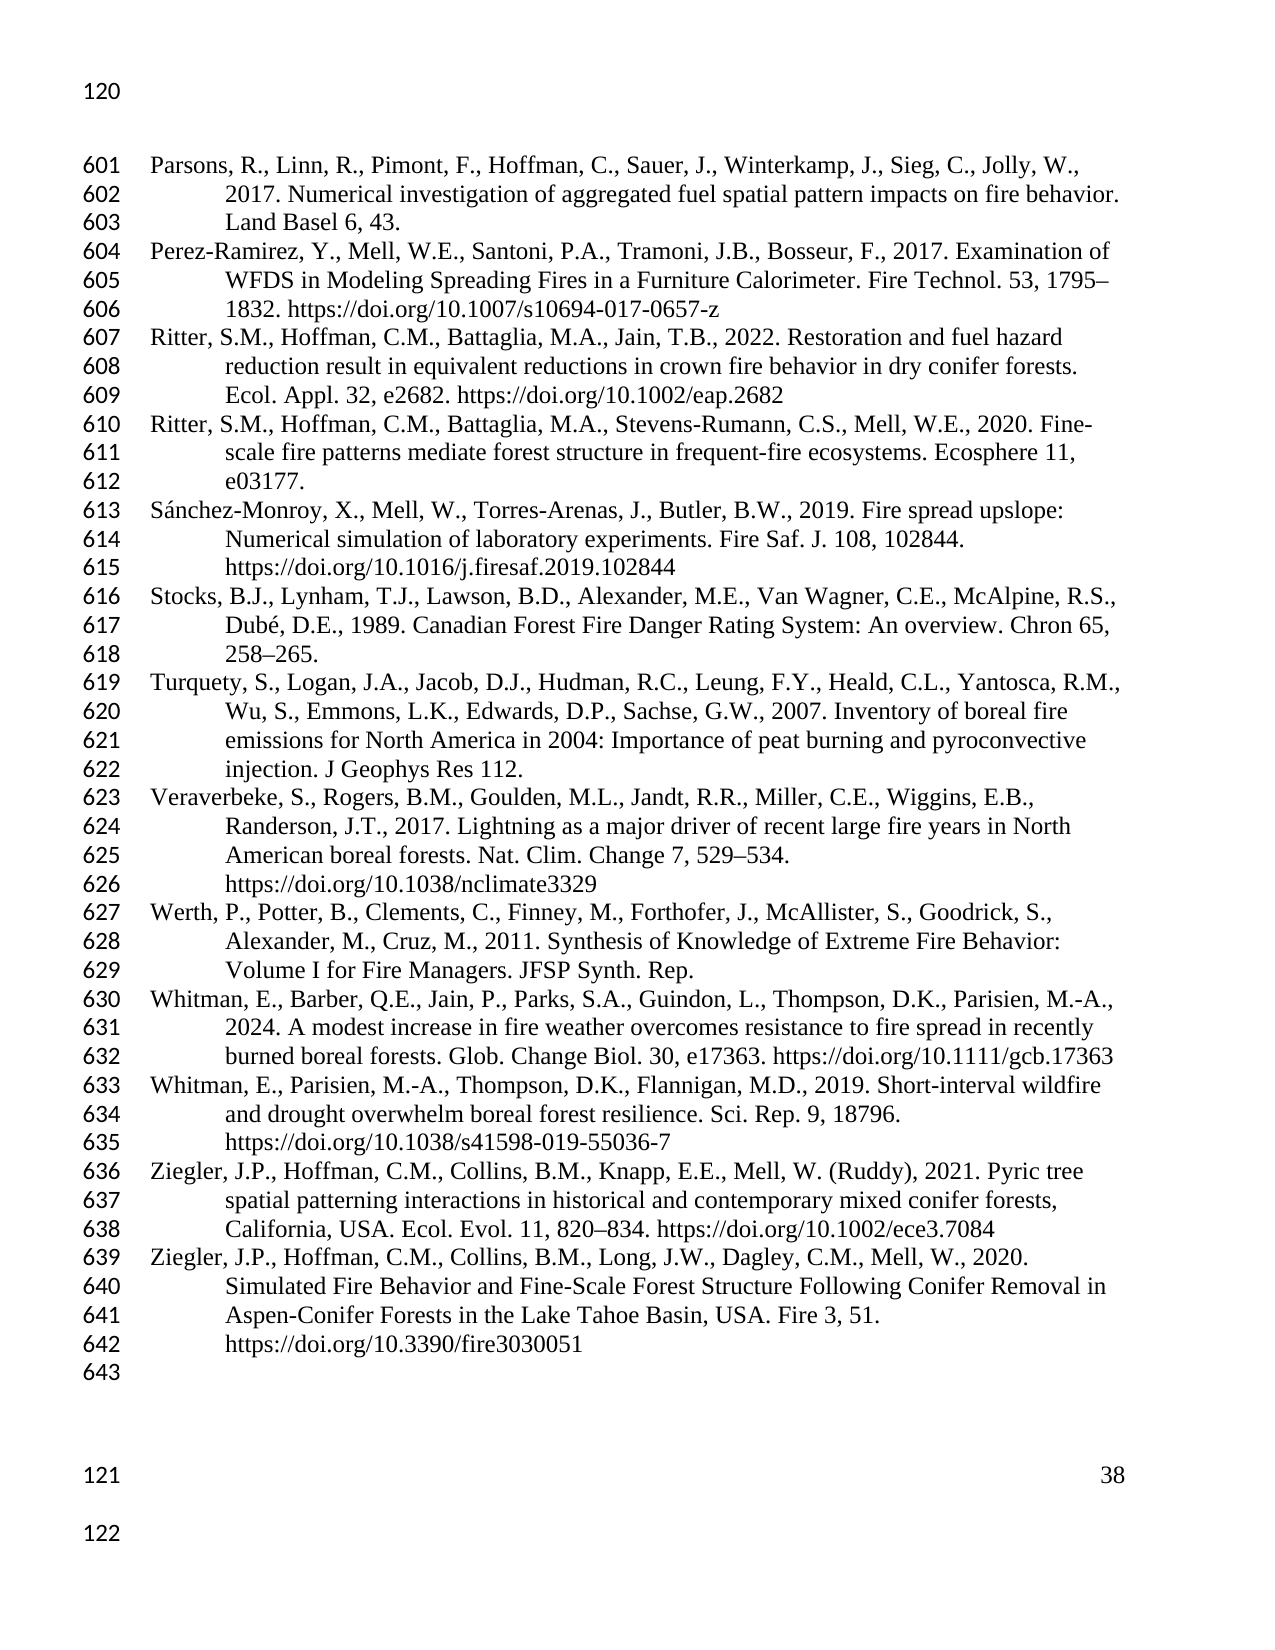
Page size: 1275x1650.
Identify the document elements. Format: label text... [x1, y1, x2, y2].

text Ritter, S.M., Hoffman, C.M., Battaglia, M.A., Stevens-Rumann, C.S., Mell, W.E., 2020. Fine-scale fire patterns mediate forest structure in frequent-fire ecosystems. Ecosphere 11, e03177. [150, 409, 1125, 495]
text Whitman, E., Parisien, M.-A., Thompson, D.K., Flannigan, M.D., 2019. Short-interval wildfire and drought overwhelm boreal forest resilience. Sci. Rep. 9, 18796. https://doi.org/10.1038/s41598-019-55036-7 [150, 1070, 1125, 1156]
text Ritter, S.M., Hoffman, C.M., Battaglia, M.A., Jain, T.B., 2022. Restoration and fuel hazard reduction result in equivalent reductions in crown fire behavior in dry conifer forests. Ecol. Appl. 32, e2682. https://doi.org/10.1002/eap.2682 [150, 322, 1125, 409]
text Sánchez-Monroy, X., Mell, W., Torres-Arenas, J., Butler, B.W., 2019. Fire spread upslope: Numerical simulation of laboratory experiments. Fire Saf. J. 108, 102844. https://doi.org/10.1016/j.firesaf.2019.102844 [150, 495, 1125, 581]
text Parsons, R., Linn, R., Pimont, F., Hoffman, C., Sauer, J., Winterkamp, J., Sieg, C., Jolly, W., 2017. Numerical investigation of aggregated fuel spatial pattern impacts on fire behavior. Land Basel 6, 43. [150, 150, 1125, 236]
text Ziegler, J.P., Hoffman, C.M., Collins, B.M., Knapp, E.E., Mell, W. (Ruddy), 2021. Pyric tree spatial patterning interactions in historical and contemporary mixed conifer forests, California, USA. Ecol. Evol. 11, 820–834. https://doi.org/10.1002/ece3.7084 [150, 1156, 1125, 1242]
text Whitman, E., Barber, Q.E., Jain, P., Parks, S.A., Guindon, L., Thompson, D.K., Parisien, M.-A., 2024. A modest increase in fire weather overcomes resistance to fire spread in recently burned boreal forests. Glob. Change Biol. 30, e17363. https://doi.org/10.1111/gcb.17363 [150, 984, 1125, 1070]
text Werth, P., Potter, B., Clements, C., Finney, M., Forthofer, J., McAllister, S., Goodrick, S., Alexander, M., Cruz, M., 2011. Synthesis of Knowledge of Extreme Fire Behavior: Volume I for Fire Managers. JFSP Synth. Rep. [150, 897, 1125, 984]
text Ziegler, J.P., Hoffman, C.M., Collins, B.M., Long, J.W., Dagley, C.M., Mell, W., 2020. Simulated Fire Behavior and Fine-Scale Forest Structure Following Conifer Removal in Aspen-Conifer Forests in the Lake Tahoe Basin, USA. Fire 3, 51. https://doi.org/10.3390/fire3030051 [150, 1242, 1125, 1357]
text Stocks, B.J., Lynham, T.J., Lawson, B.D., Alexander, M.E., Van Wagner, C.E., McAlpine, R.S., Dubé, D.E., 1989. Canadian Forest Fire Danger Rating System: An overview. Chron 65, 258–265. [150, 581, 1125, 667]
text Turquety, S., Logan, J.A., Jacob, D.J., Hudman, R.C., Leung, F.Y., Heald, C.L., Yantosca, R.M., Wu, S., Emmons, L.K., Edwards, D.P., Sachse, G.W., 2007. Inventory of boreal fire emissions for North America in 2004: Importance of peat burning and pyroconvective injection. J Geophys Res 112. [150, 667, 1125, 782]
text Perez-Ramirez, Y., Mell, W.E., Santoni, P.A., Tramoni, J.B., Bosseur, F., 2017. Examination of WFDS in Modeling Spreading Fires in a Furniture Calorimeter. Fire Technol. 53, 1795–1832. https://doi.org/10.1007/s10694-017-0657-z [150, 236, 1125, 322]
text Veraverbeke, S., Rogers, B.M., Goulden, M.L., Jandt, R.R., Miller, C.E., Wiggins, E.B., Randerson, J.T., 2017. Lightning as a major driver of recent large fire years in North American boreal forests. Nat. Clim. Change 7, 529–534. https://doi.org/10.1038/nclimate3329 [150, 782, 1125, 897]
